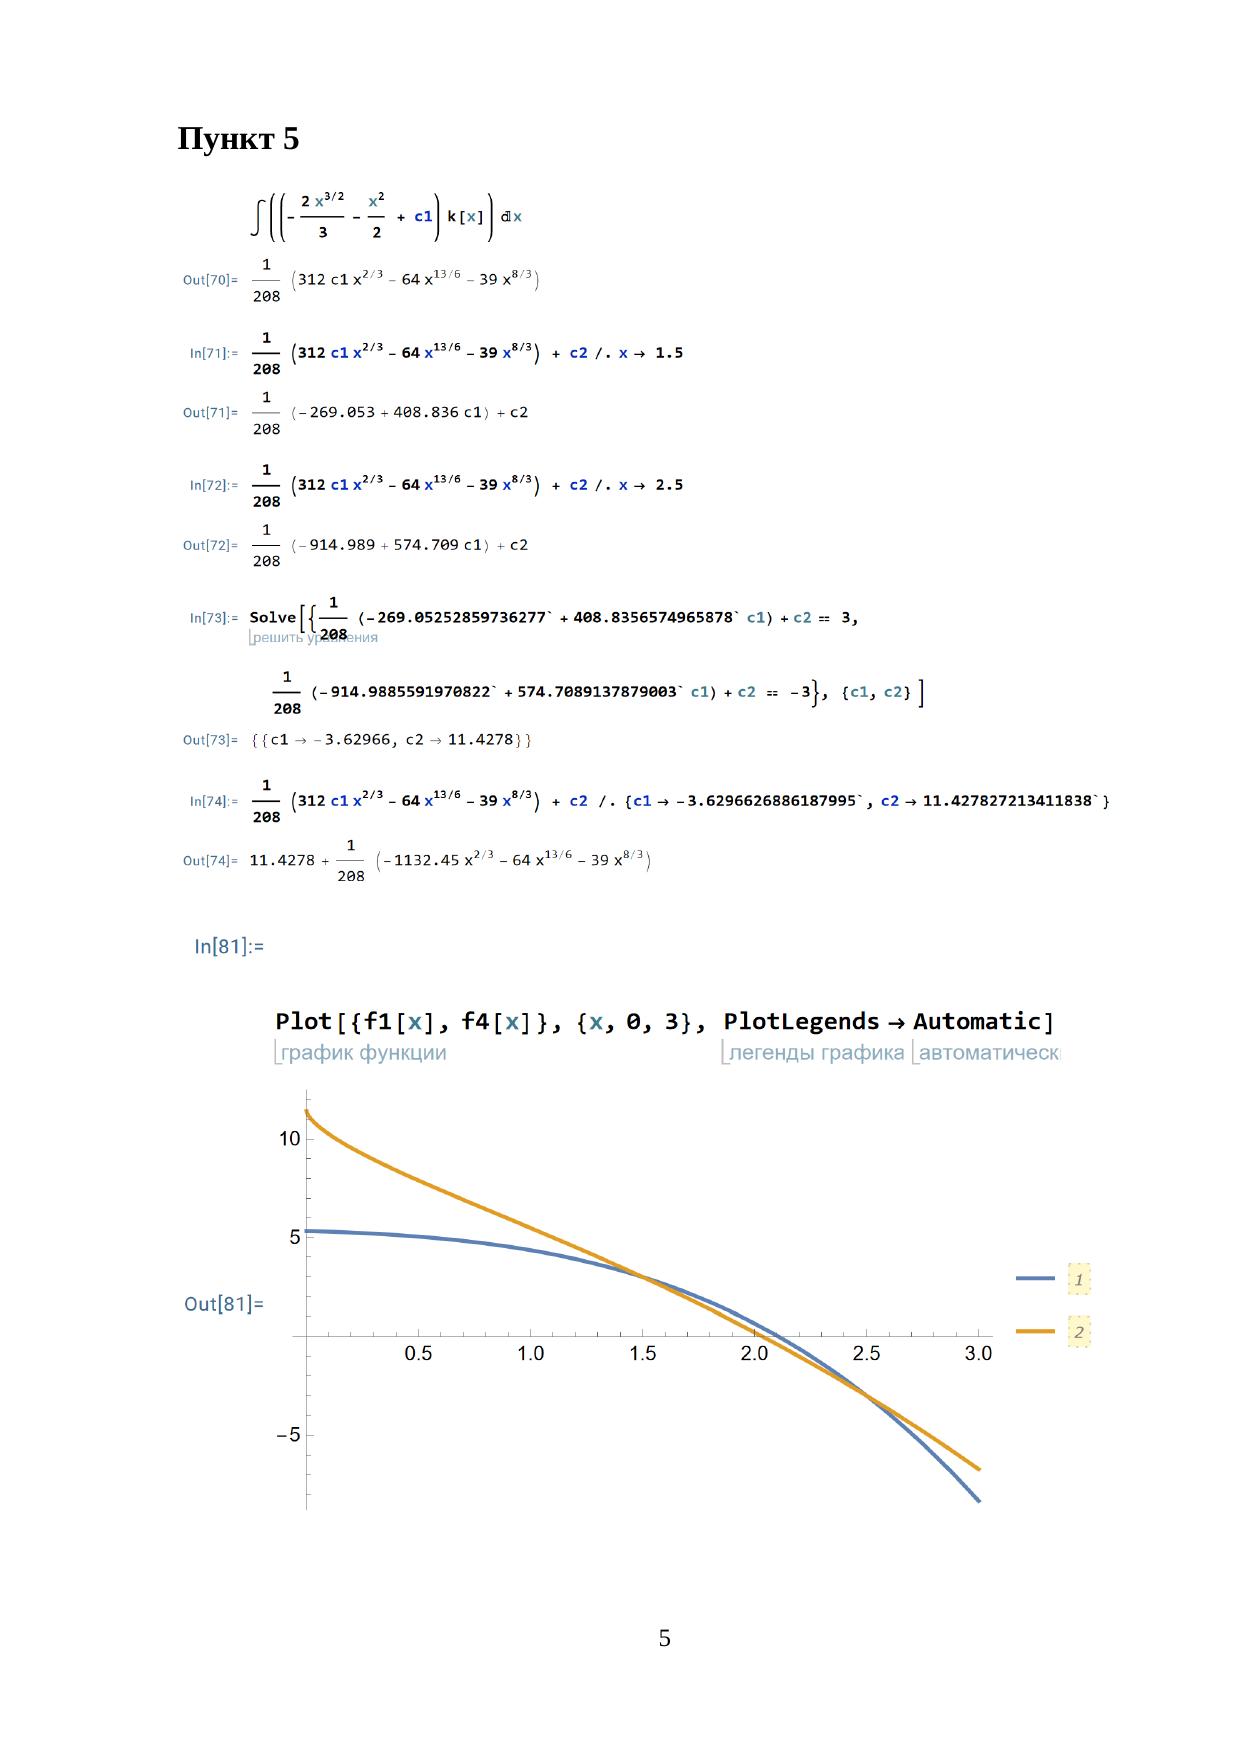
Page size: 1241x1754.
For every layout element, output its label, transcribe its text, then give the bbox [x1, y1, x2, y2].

subtitle Пункт 5 [177, 118, 1152, 156]
picture [177, 914, 1094, 1510]
picture [177, 170, 1152, 881]
